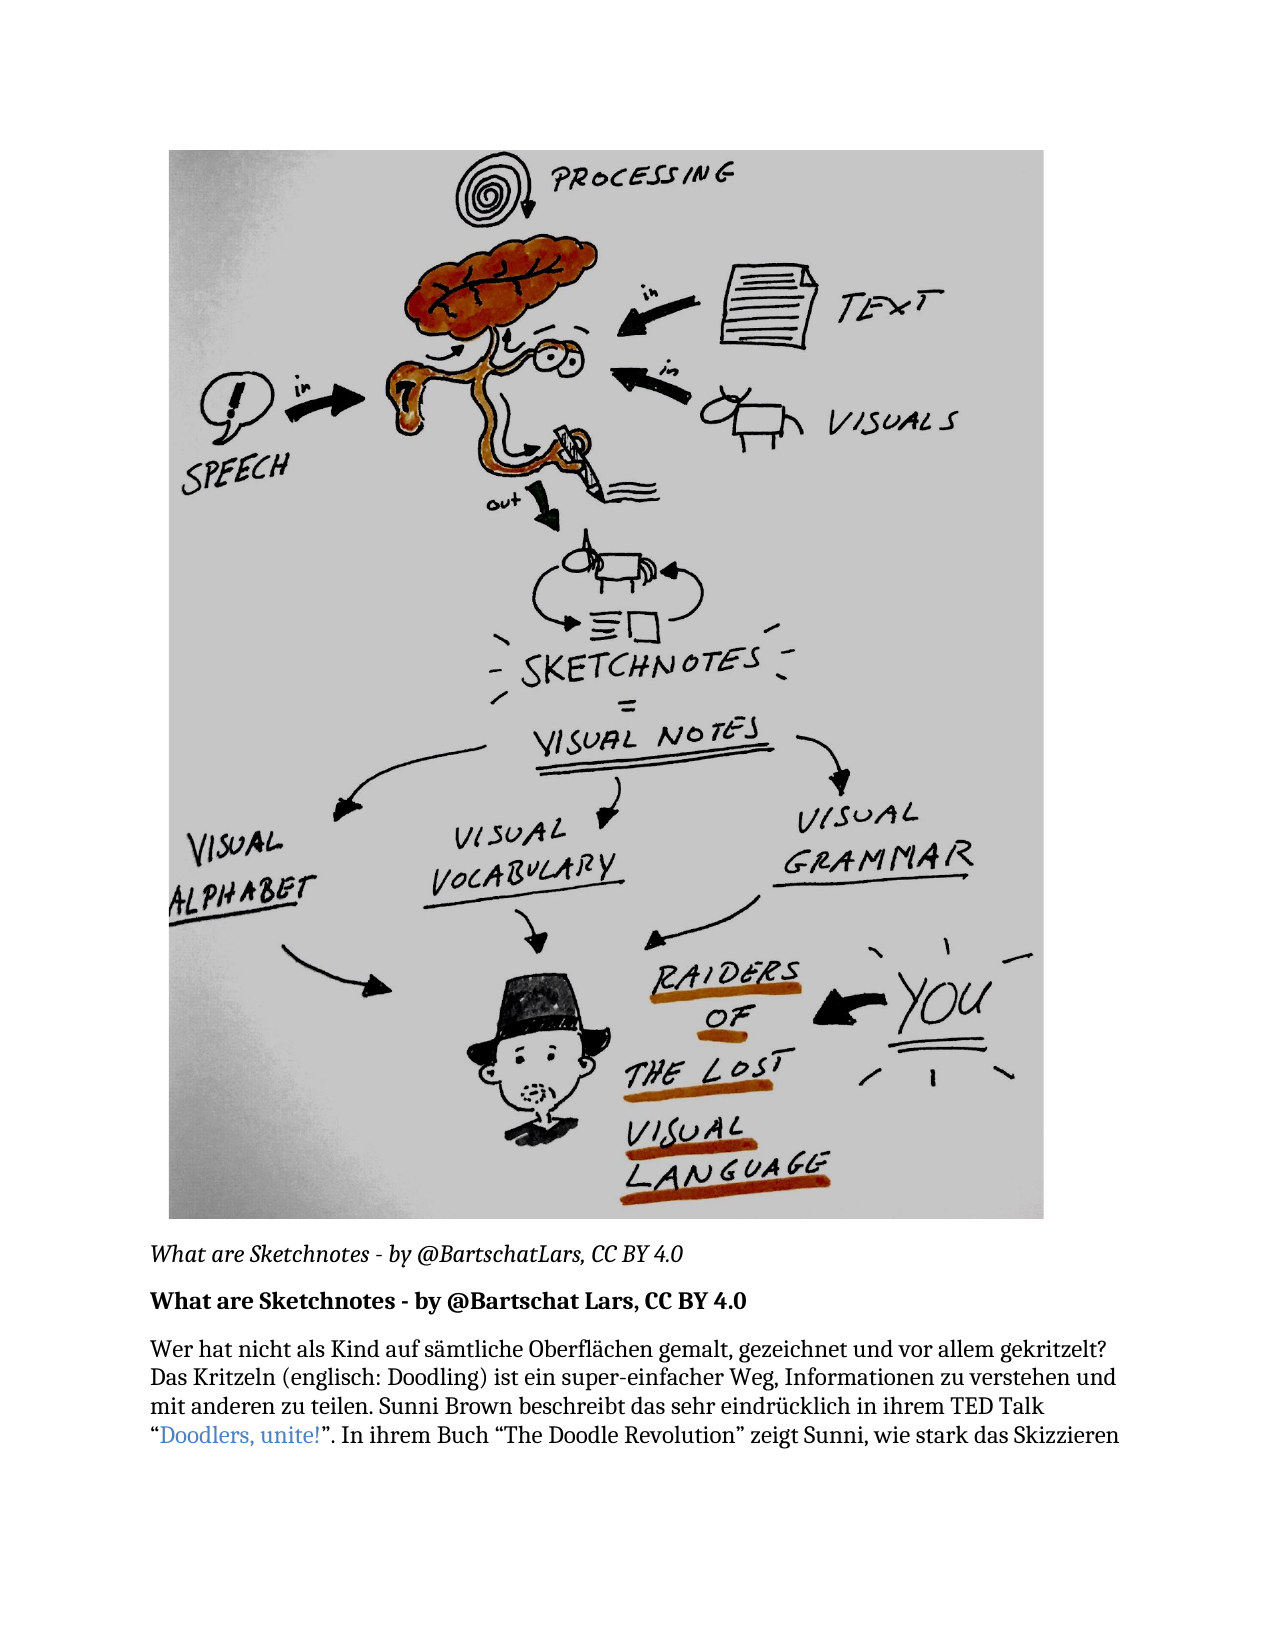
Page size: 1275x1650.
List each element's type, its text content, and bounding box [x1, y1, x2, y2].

picture [168, 150, 1044, 1219]
text What are Sketchnotes - by @Bartschat Lars, CC BY 4.0 [150, 1287, 1125, 1316]
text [150, 1334, 1125, 1449]
text What are Sketchnotes - by @BartschatLars, CC BY 4.0 [150, 1239, 1125, 1268]
